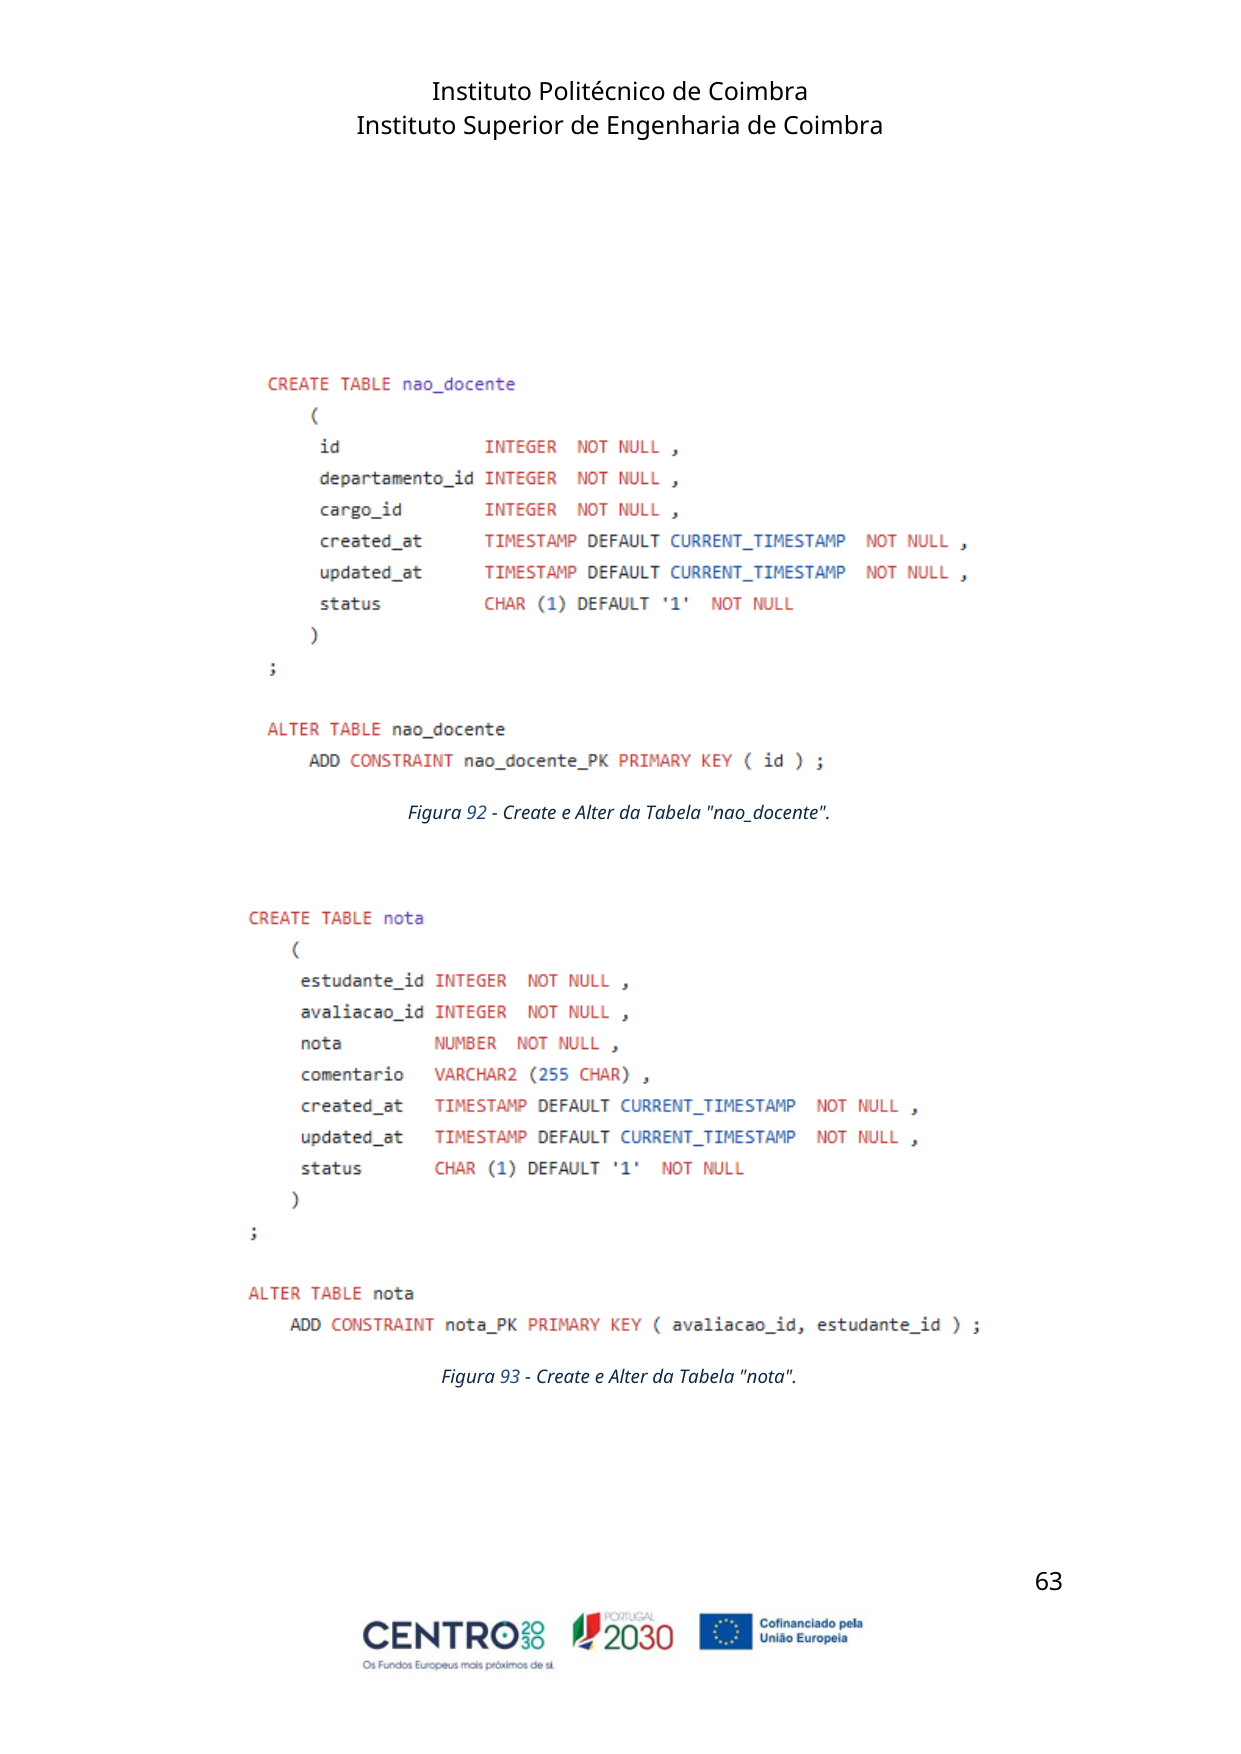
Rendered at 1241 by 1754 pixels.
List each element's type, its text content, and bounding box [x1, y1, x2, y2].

picture [349, 1597, 891, 1681]
picture [265, 371, 975, 778]
picture [246, 901, 994, 1342]
